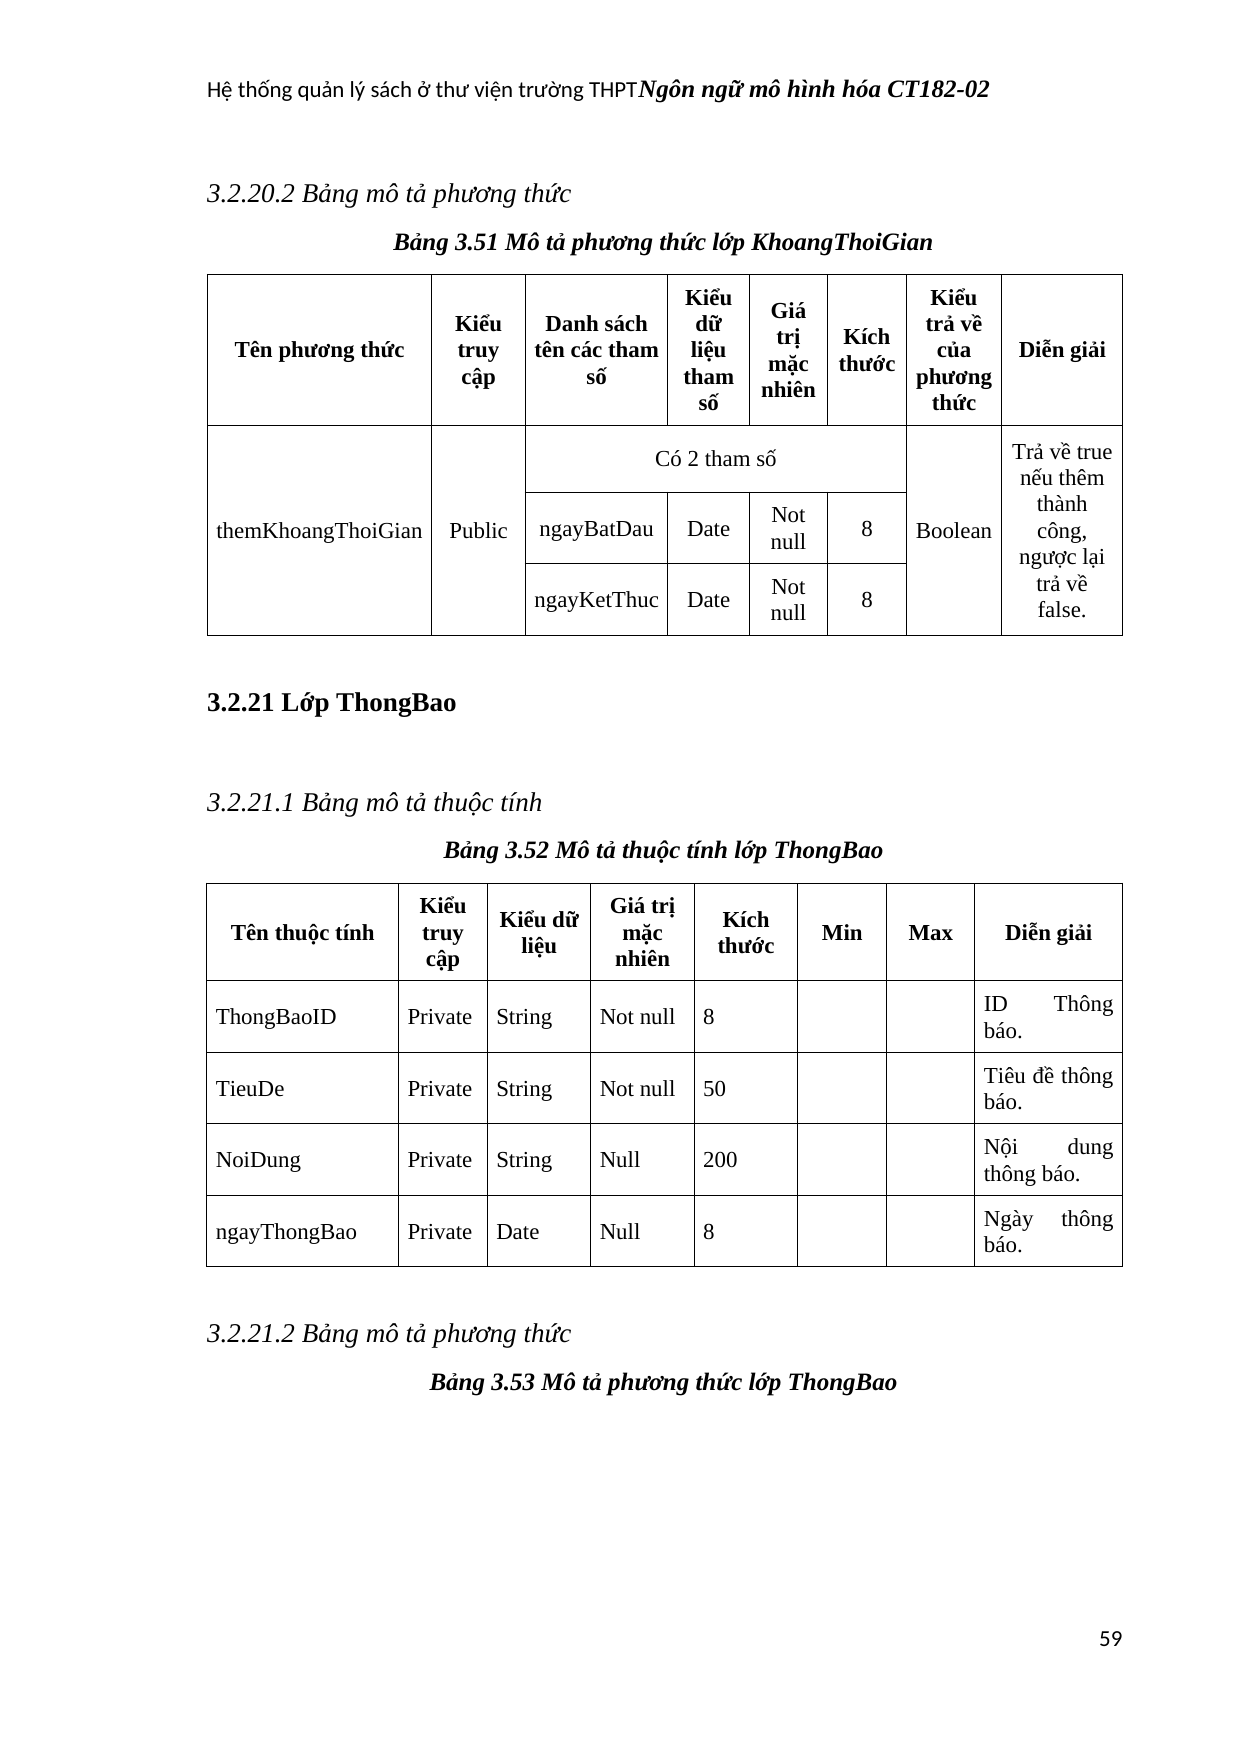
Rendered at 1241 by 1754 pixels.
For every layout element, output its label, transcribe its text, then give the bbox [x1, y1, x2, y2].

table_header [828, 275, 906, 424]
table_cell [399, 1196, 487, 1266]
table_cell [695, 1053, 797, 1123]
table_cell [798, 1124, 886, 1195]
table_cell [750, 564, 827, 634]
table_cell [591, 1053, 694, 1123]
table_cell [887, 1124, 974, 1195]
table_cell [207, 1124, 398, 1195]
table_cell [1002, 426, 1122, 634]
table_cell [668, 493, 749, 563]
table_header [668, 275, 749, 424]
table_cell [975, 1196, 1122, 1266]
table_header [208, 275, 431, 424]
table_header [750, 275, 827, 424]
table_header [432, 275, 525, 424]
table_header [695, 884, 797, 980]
subtitle Bảng mô tả phương thức [207, 177, 1122, 208]
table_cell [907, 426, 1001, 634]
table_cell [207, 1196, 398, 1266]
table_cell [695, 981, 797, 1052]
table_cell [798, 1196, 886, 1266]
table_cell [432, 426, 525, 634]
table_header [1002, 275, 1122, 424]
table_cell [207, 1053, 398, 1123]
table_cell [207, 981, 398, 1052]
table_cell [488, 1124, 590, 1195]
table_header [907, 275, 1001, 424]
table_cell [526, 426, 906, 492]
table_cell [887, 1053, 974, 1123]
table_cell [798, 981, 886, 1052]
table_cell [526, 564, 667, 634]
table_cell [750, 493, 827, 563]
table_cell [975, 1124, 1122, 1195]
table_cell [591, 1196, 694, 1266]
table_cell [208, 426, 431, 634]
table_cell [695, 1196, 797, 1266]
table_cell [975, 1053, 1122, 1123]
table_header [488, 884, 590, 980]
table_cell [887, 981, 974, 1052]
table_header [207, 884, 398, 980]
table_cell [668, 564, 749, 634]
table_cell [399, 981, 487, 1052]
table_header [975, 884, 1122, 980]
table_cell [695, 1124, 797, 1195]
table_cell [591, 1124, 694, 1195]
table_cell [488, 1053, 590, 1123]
subtitle Bảng mô tả phương thức [207, 1317, 1122, 1349]
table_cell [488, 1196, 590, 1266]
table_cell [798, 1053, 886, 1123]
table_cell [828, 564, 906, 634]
subtitle Lớp ThongBao [207, 686, 1122, 717]
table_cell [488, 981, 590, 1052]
subtitle Bảng mô tả thuộc tính [207, 786, 1122, 817]
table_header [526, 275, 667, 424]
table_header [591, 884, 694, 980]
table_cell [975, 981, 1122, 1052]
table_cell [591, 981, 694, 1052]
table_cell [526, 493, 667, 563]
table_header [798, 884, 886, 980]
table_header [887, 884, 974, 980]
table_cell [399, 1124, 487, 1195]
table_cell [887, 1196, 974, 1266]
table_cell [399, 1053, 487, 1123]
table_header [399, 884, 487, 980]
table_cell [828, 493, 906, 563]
